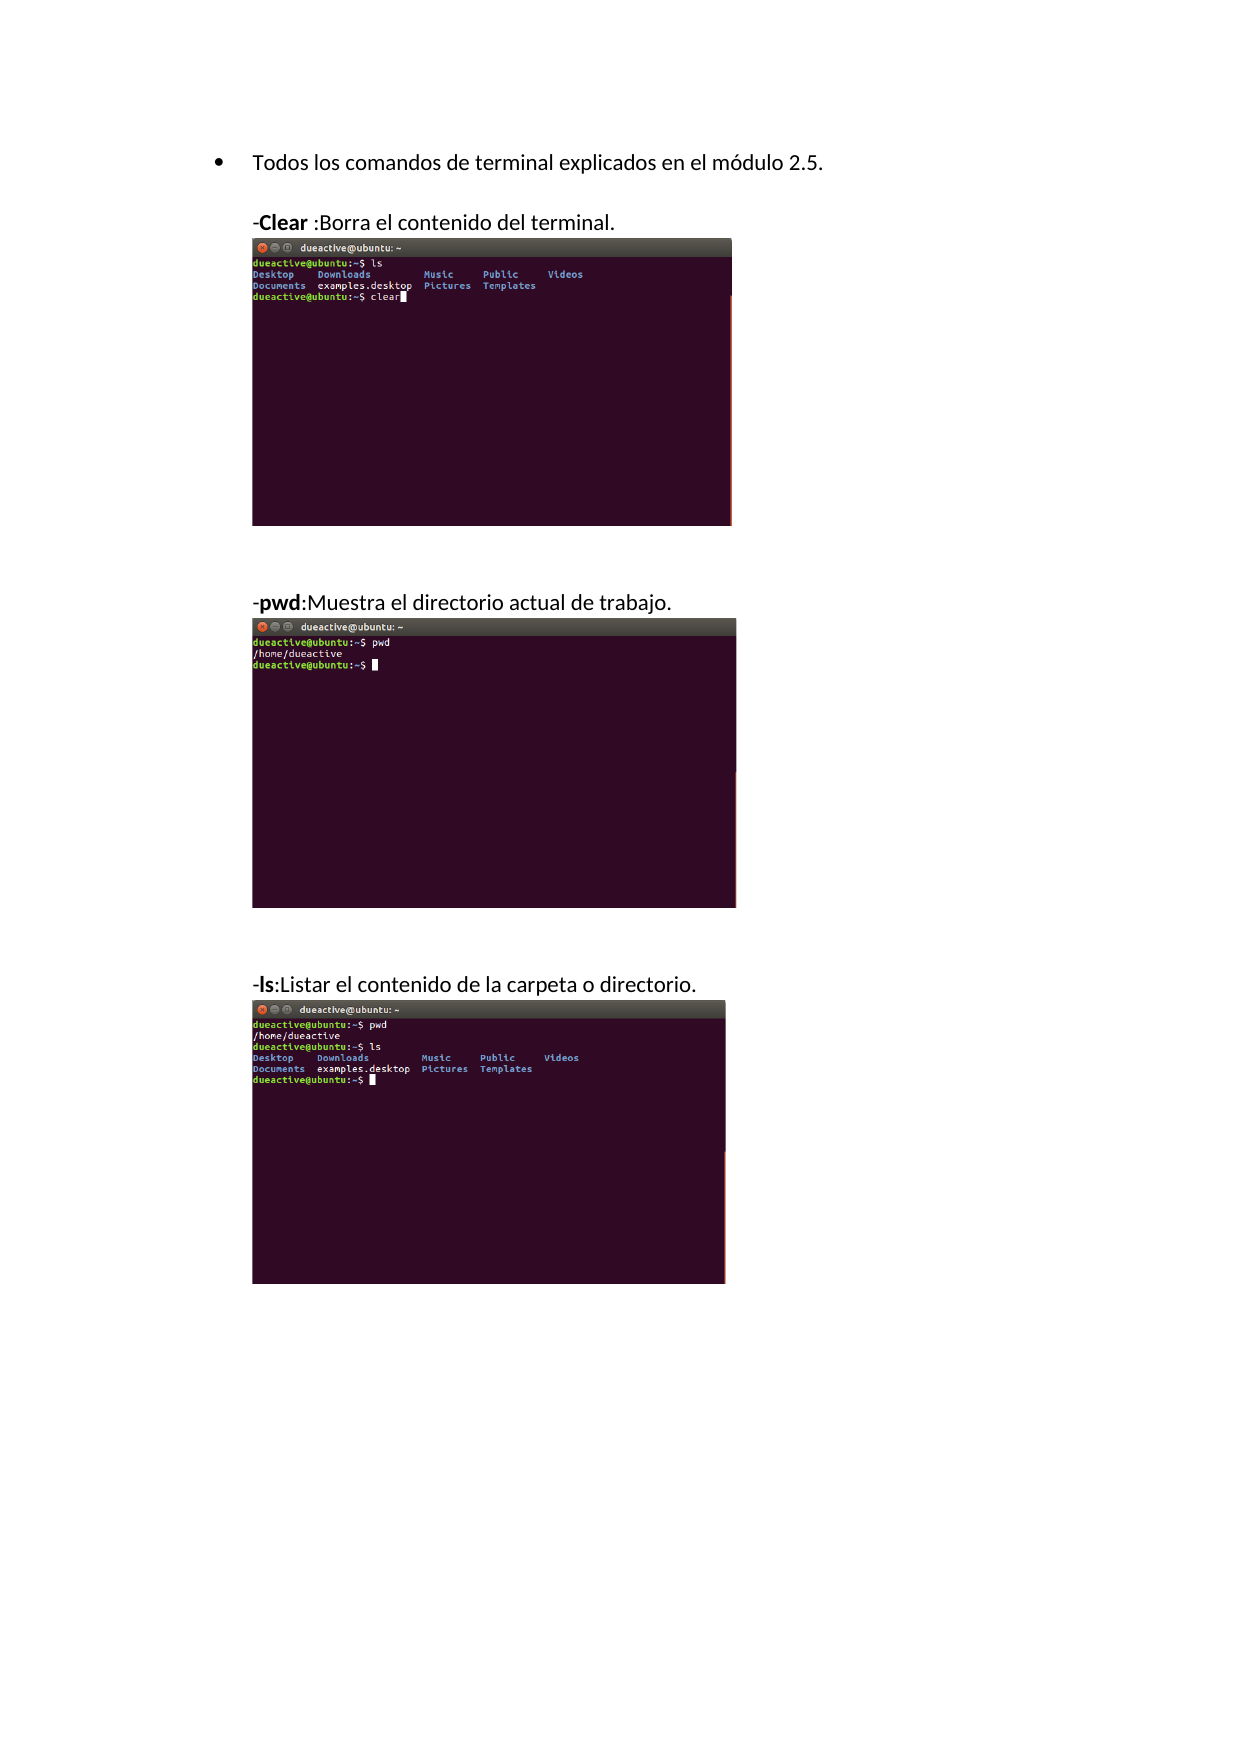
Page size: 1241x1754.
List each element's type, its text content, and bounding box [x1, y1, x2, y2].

list -ls:Listar el contenido de la carpeta o directorio. [252, 970, 1063, 998]
picture [252, 1000, 726, 1284]
picture [252, 618, 737, 908]
list -pwd:Muestra el directorio actual de trabajo. [252, 588, 1063, 616]
picture [252, 238, 732, 526]
list -Clear :Borra el contenido del terminal. [252, 208, 1063, 236]
list Todos los comandos de terminal explicados en el módulo 2.5. [215, 148, 1063, 176]
